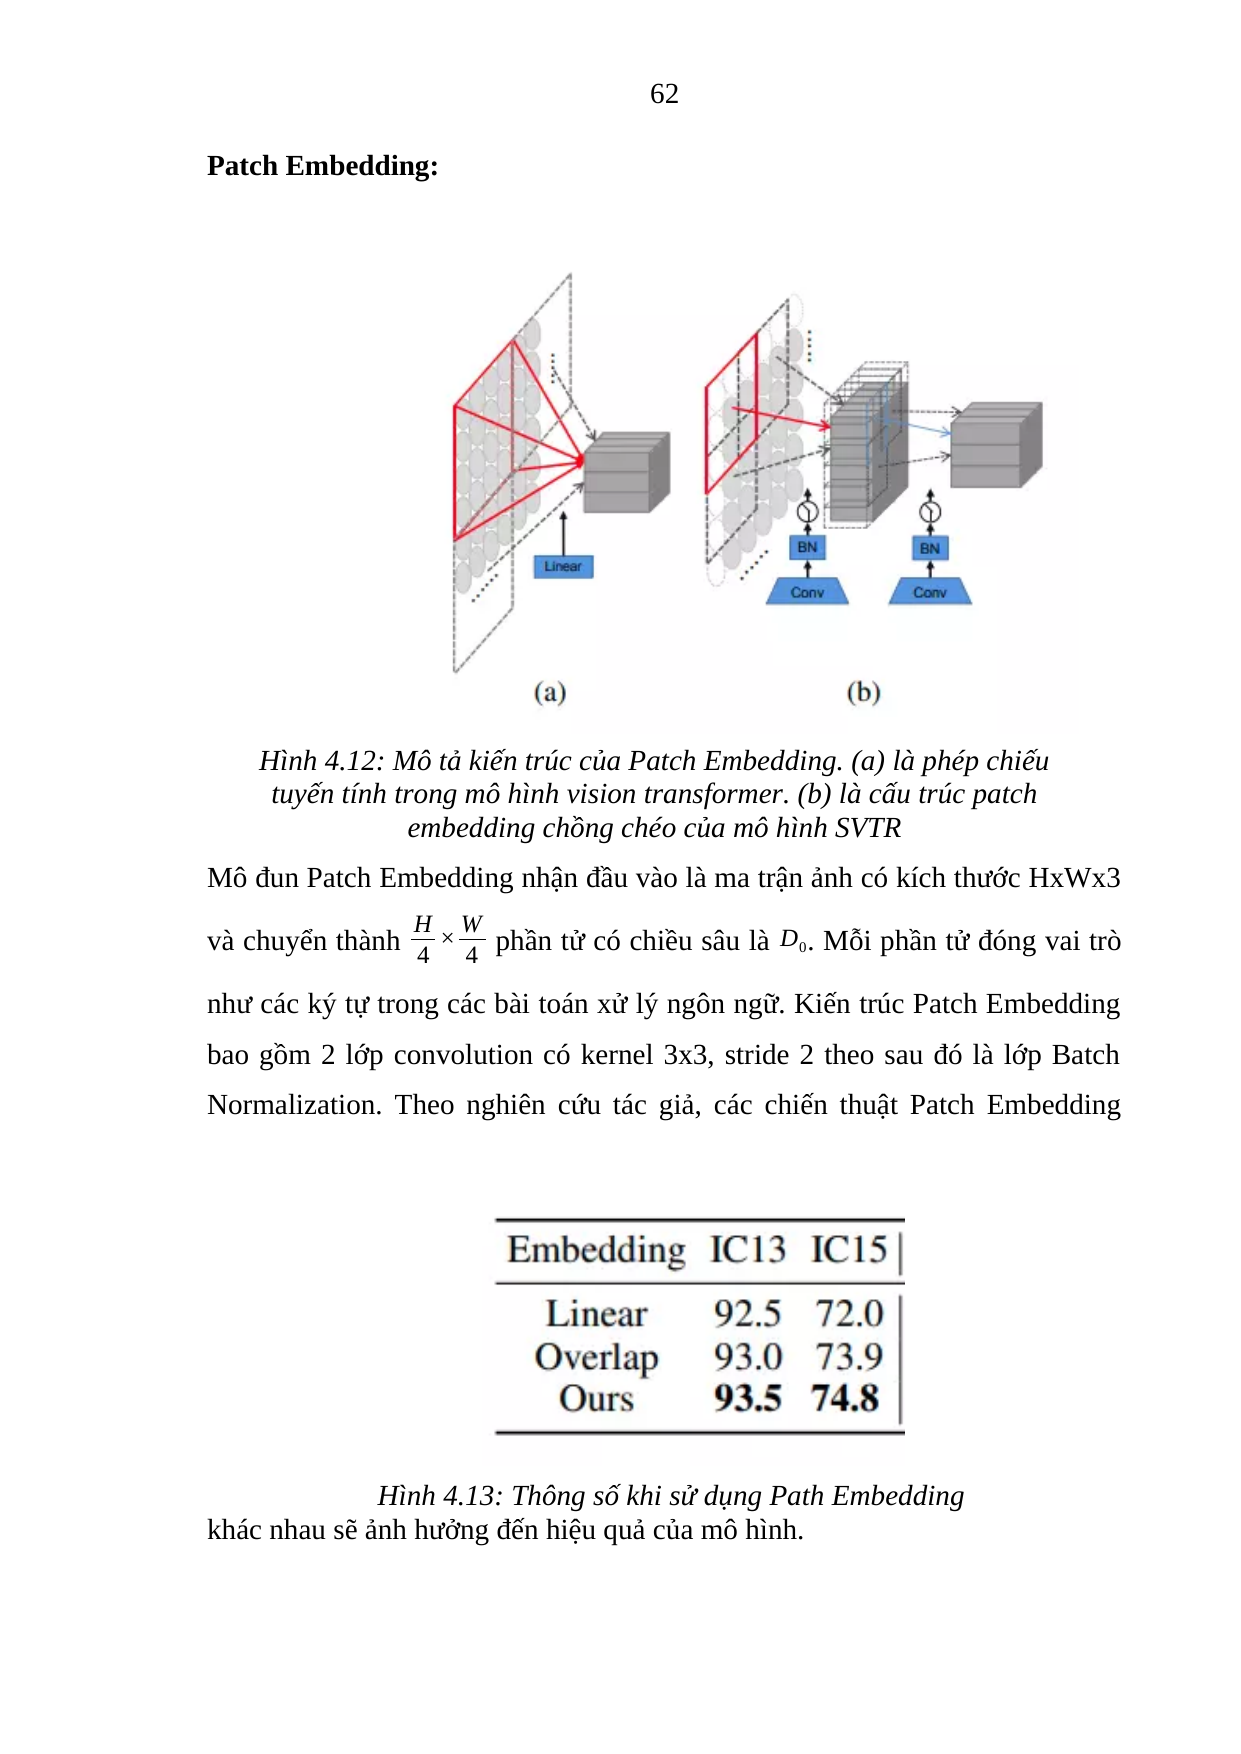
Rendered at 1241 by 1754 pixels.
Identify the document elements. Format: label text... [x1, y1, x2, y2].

picture [397, 216, 1079, 734]
picture [482, 1187, 905, 1466]
text Patch Embedding: [207, 148, 1122, 181]
